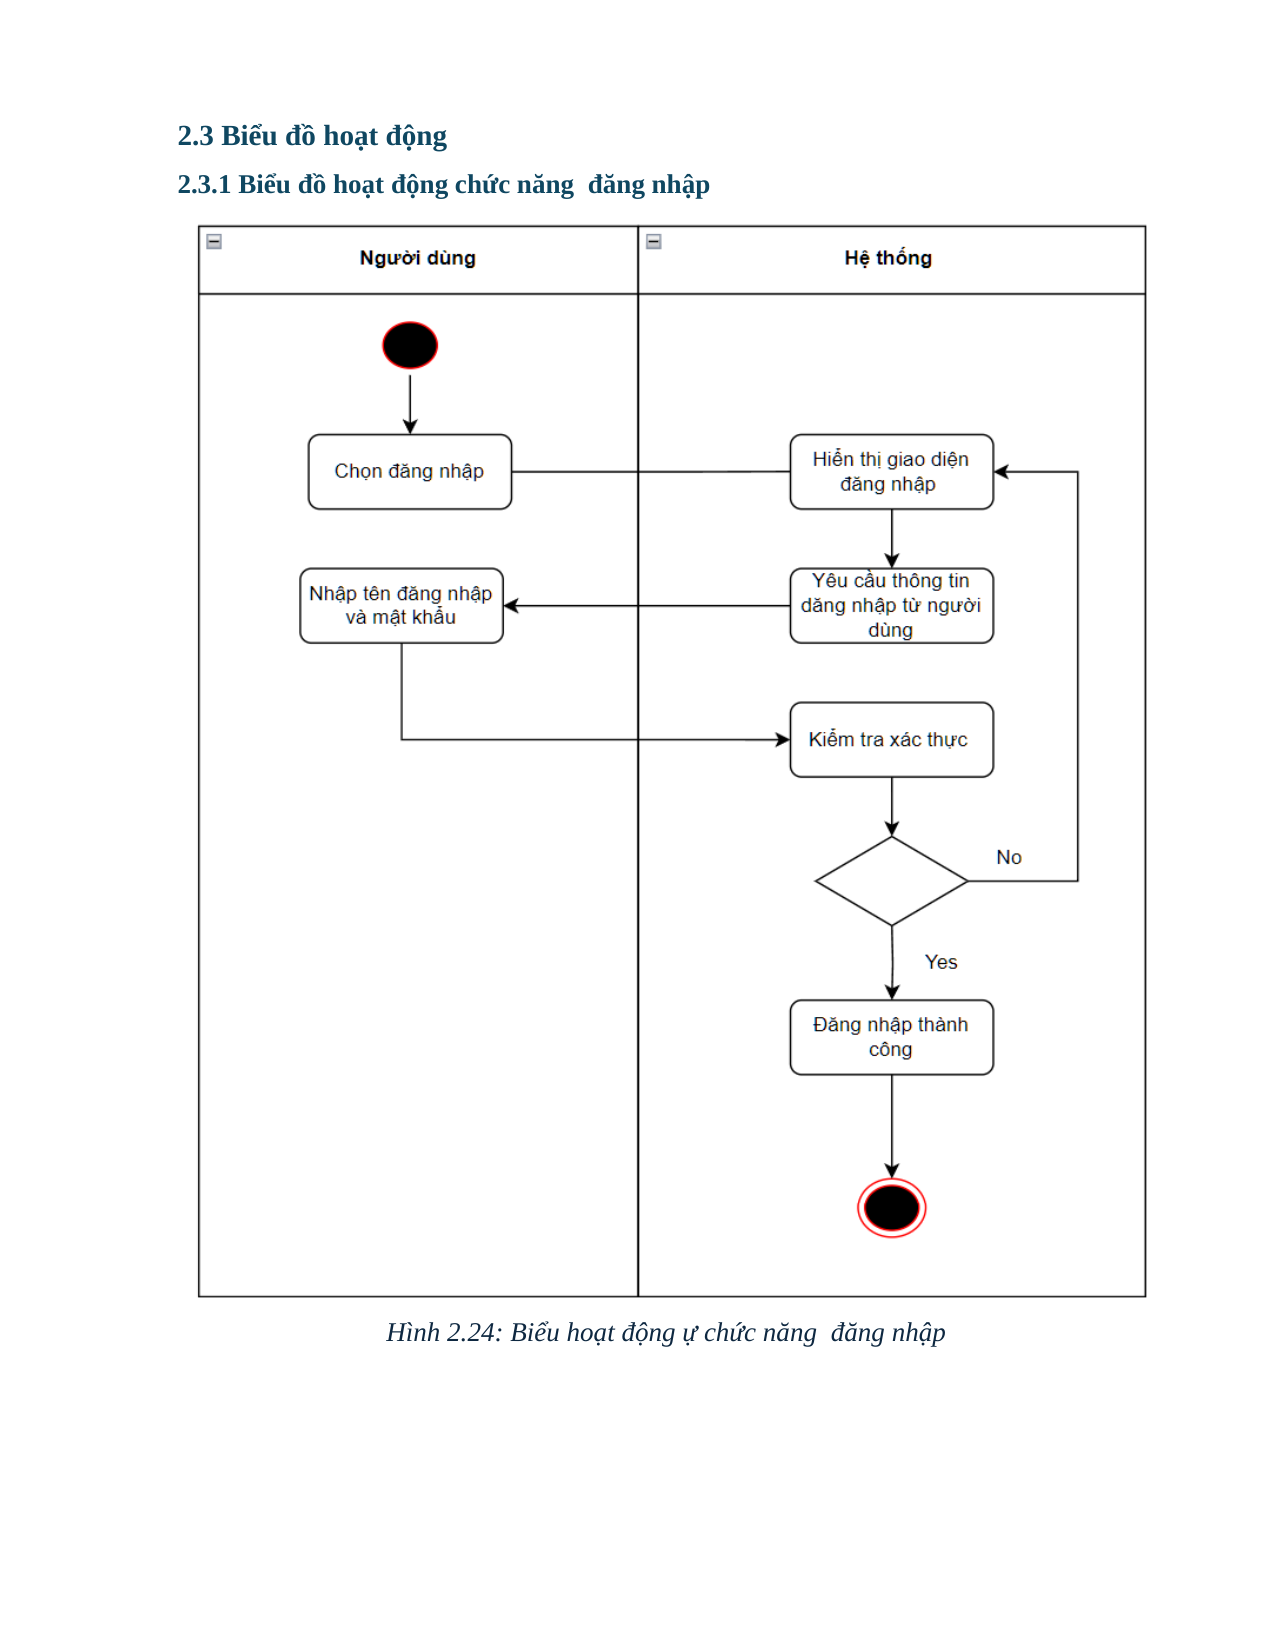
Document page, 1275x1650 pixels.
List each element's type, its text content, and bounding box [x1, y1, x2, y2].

text Hình 2.24: Biểu hoạt động ự chức năng đăng nhập [177, 1317, 1157, 1348]
subtitle 2.3 Biểu đồ hoạt động [177, 118, 1157, 152]
picture [177, 214, 1157, 1301]
subtitle 2.3.1 Biểu đồ hoạt động chức năng đăng nhập [177, 168, 1157, 199]
